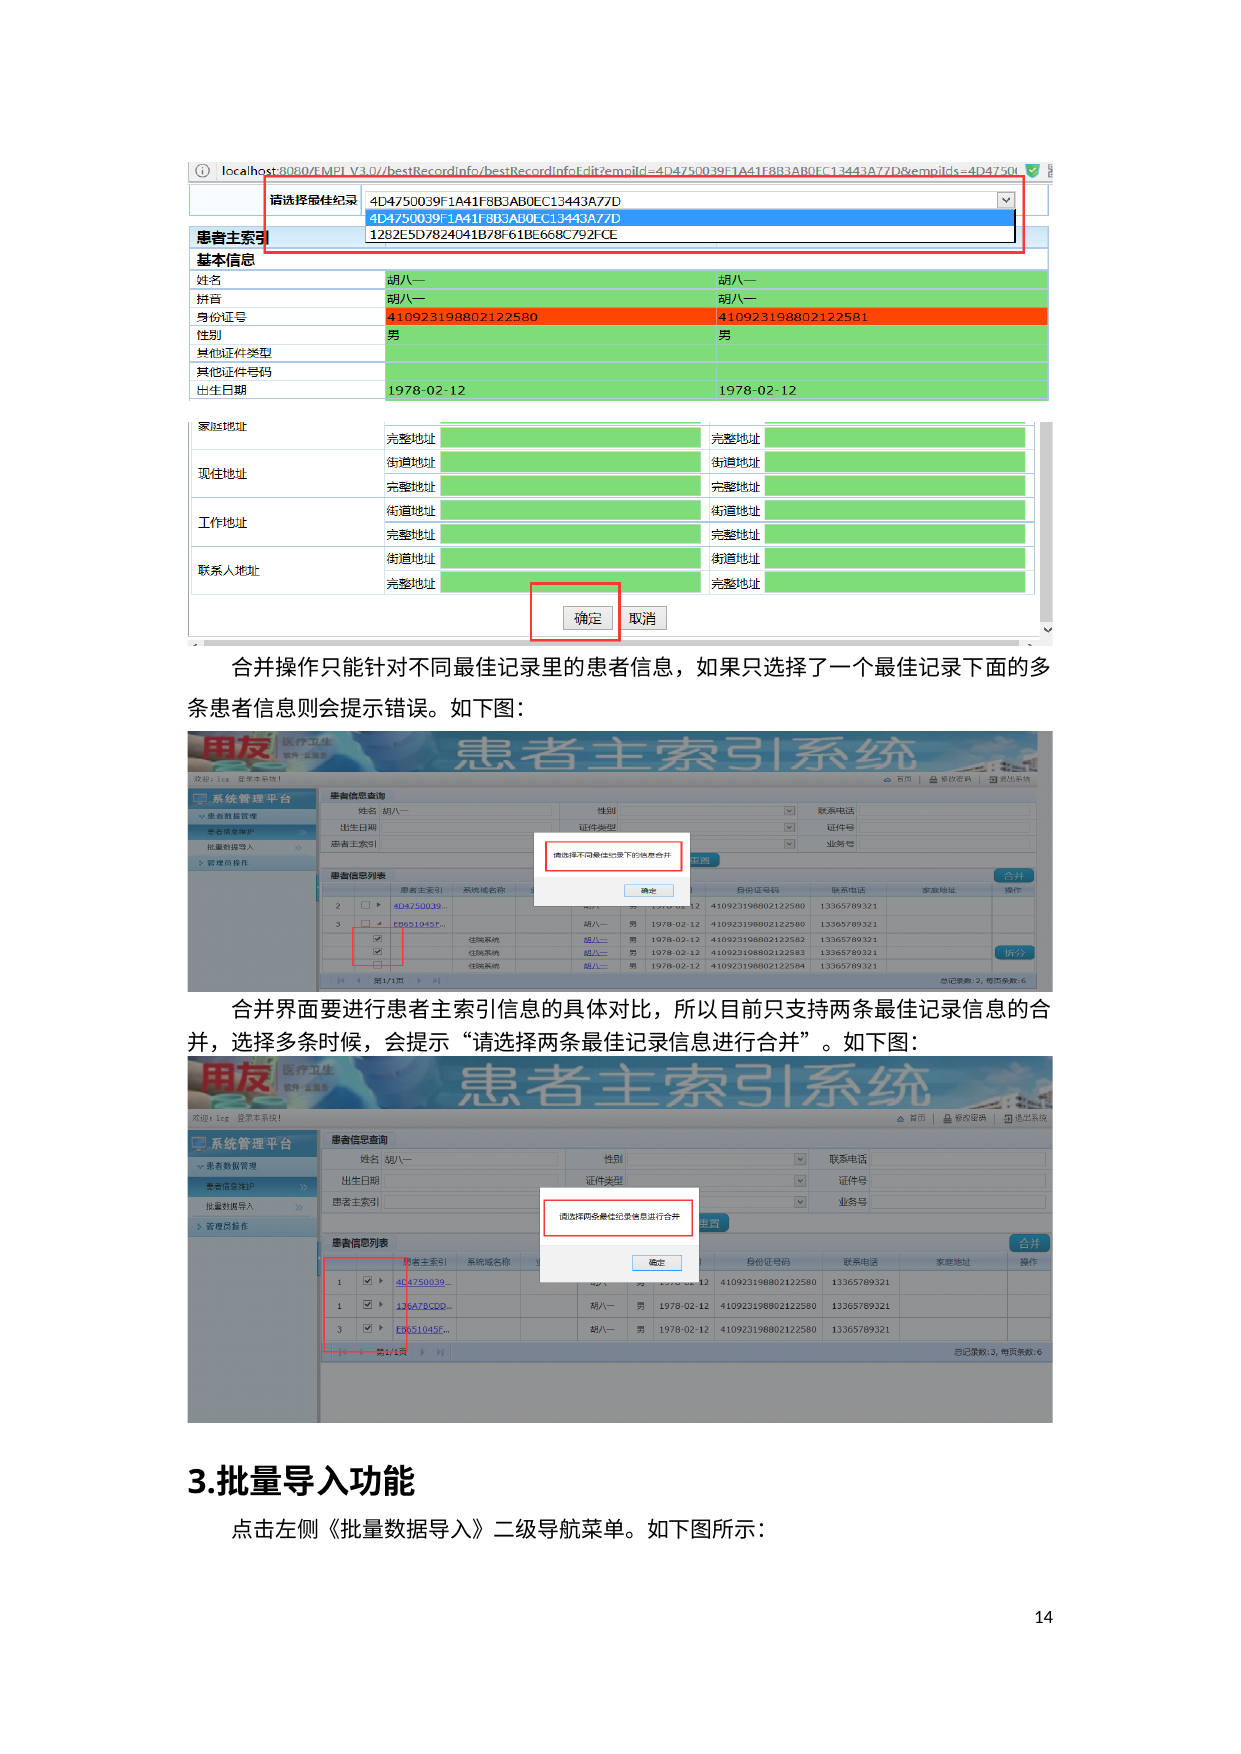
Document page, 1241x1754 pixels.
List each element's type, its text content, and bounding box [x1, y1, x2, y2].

picture [187, 1056, 1053, 1423]
text 3.批量导入功能 [187, 1423, 1053, 1512]
text 点击左侧《批量数据导入》二级导航菜单。如下图所示： [187, 1512, 1053, 1544]
text 合并操作只能针对不同最佳记录里的患者信息，如果只选择了一个最佳记录下面的多条患者信息则会提示错误。如下图： [187, 649, 1053, 722]
picture [187, 162, 1053, 401]
text 合并界面要进行患者主索引信息的具体对比，所以目前只支持两条最佳记录信息的合并，选择多条时候，会提示“请选择两条最佳记录信息进行合并”。如下图： [187, 992, 1053, 1056]
picture [187, 422, 1053, 646]
picture [187, 731, 1053, 992]
